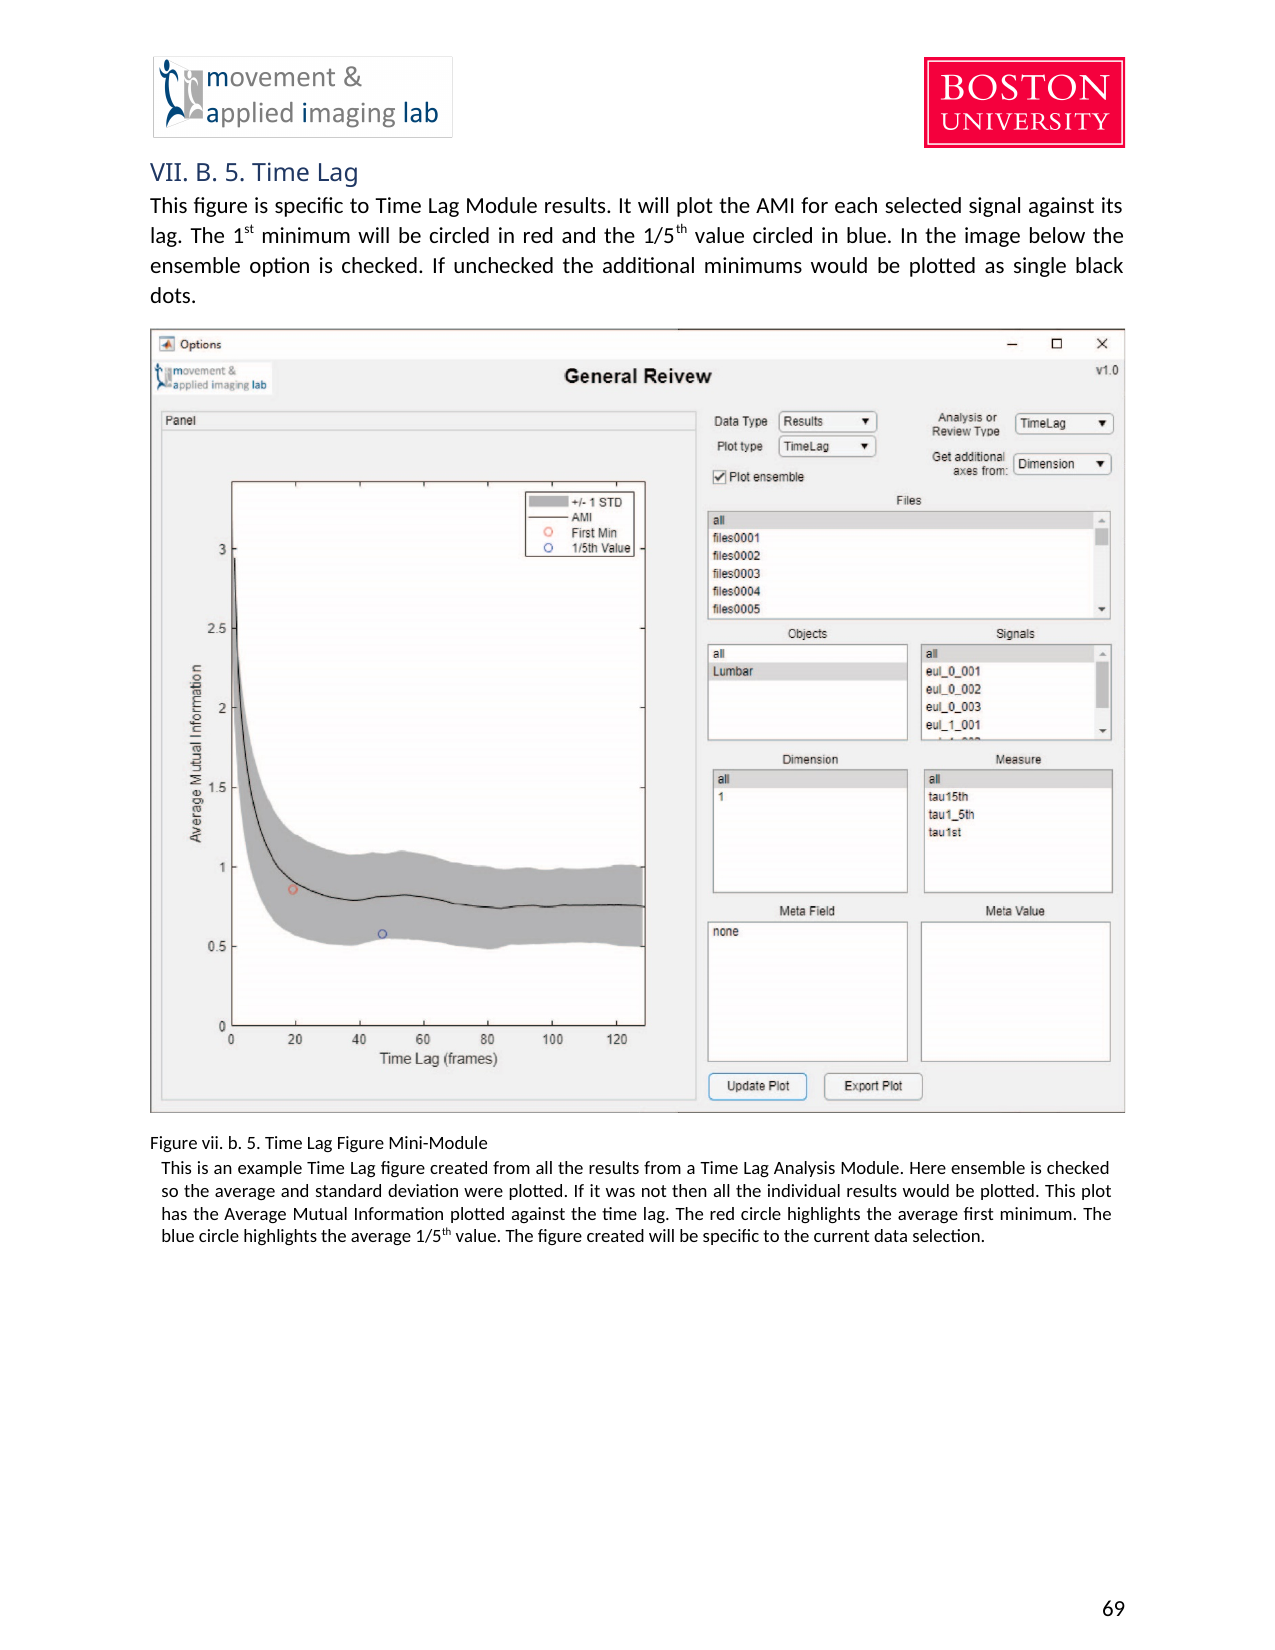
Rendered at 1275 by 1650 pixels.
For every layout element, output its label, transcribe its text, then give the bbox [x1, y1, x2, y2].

text This figure is specific to Time Lag Module results. It will plot the AMI for each selected signal against its lag. The 1st minimum will be circled in red and the 1/5th value circled in blue. In the image below the ensemble option is checked. If unchecked the additional minimums would be plotted as single black dots. [150, 191, 1125, 309]
picture [153, 50, 462, 148]
subtitle VII. B. 5. Time Lag [150, 154, 1125, 188]
picture [150, 328, 1125, 1113]
table_header This is an example Time Lag figure created from all the results from a Time Lag Analysis Module. Here ensemble is checked so the average and standard deviation were plotted. If it was not then all the individual results would be plotted. This plot has the Average Mutual Information plotted against the time lag. The red circle highlights the average first minimum. The blue circle highlights the average 1/5th value. The figure created will be specific to the current data selection. [150, 1156, 1124, 1248]
text Figure vii. b. 5. Time Lag Figure Mini-Module [150, 1131, 1125, 1154]
picture [924, 57, 1125, 148]
